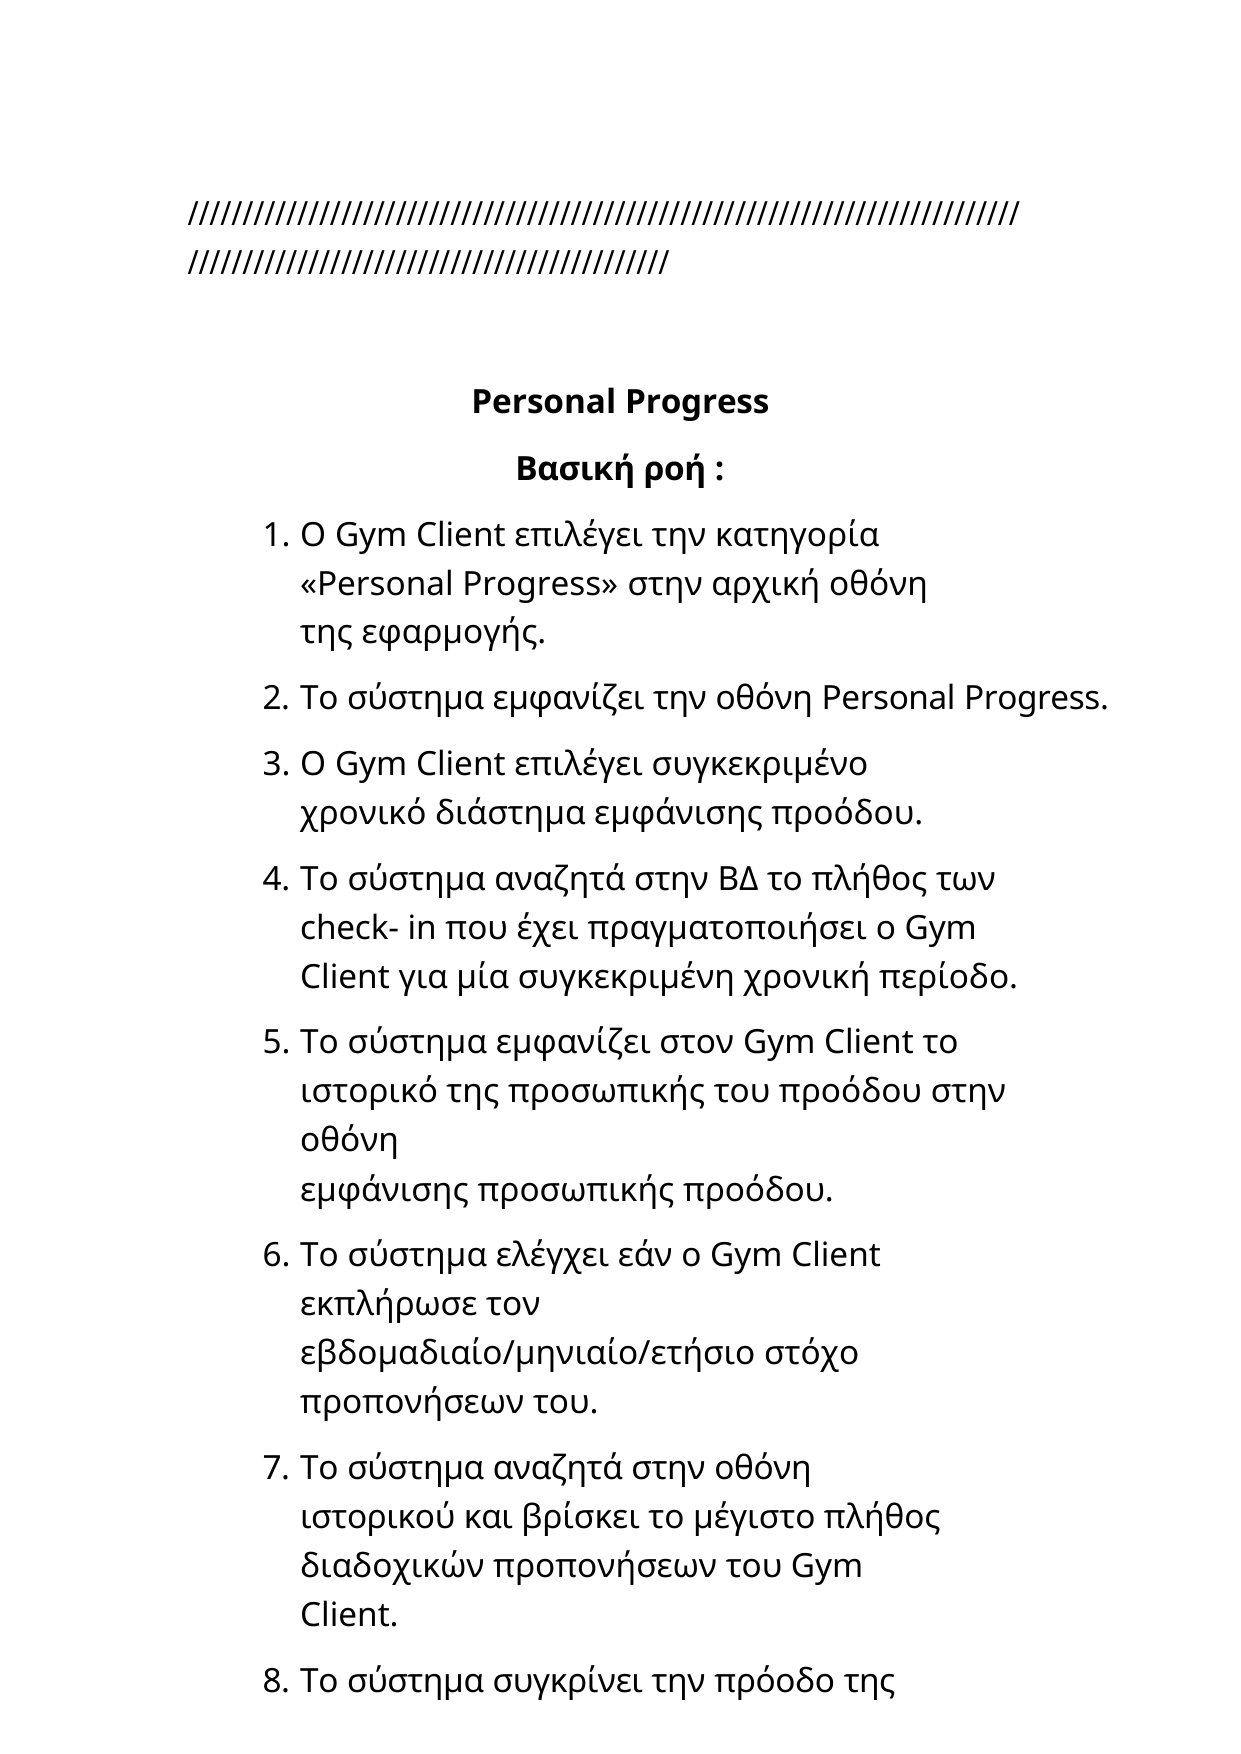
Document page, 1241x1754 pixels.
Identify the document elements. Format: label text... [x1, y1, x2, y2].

list O Gym Client επιλέγει την κατηγορία «Personal Progress» στην αρχική οθόνη της εφαρμογής. [262, 510, 971, 654]
list Το σύστημα εμφανίζει στον Gym Client το ιστορικό της προσωπικής του προόδου στην οθόνη [262, 1018, 1024, 1161]
list Το σύστημα ελέγχει εάν ο Gym Client εκπλήρωσε τον εβδομαδιαίο/μηνιαίο/ετήσιο στόχο προπονήσεων του. [262, 1231, 1002, 1423]
text Βασική ροή : [177, 445, 1063, 490]
list Το σύστημα αναζητά στην οθόνη ιστορικού και βρίσκει το μέγιστο πλήθος διαδοχικών προπονήσεων του Gym Client. [262, 1444, 961, 1636]
list To σύστημα αναζητά στην ΒΔ το πλήθος των check- in που έχει πραγματοποιήσει ο Gym Client για μία συγκεκριμένη χρονική περίοδο. [262, 854, 1038, 998]
list Ο Gym Client επιλέγει συγκεκριμένο χρονικό διάστημα εμφάνισης προόδου. [262, 740, 937, 834]
text Personal Progress [177, 378, 1063, 423]
text //////////////////////////////////////////////////////////////////////////// [187, 190, 1166, 235]
text εμφάνισης προσωπικής προόδου. [300, 1165, 1166, 1211]
list To σύστημα εμφανίζει την οθόνη Personal Progress. [262, 674, 1166, 719]
list Το σύστημα συγκρίνει την πρόοδο της [262, 1656, 1166, 1702]
text //////////////////////////////////////////// [187, 239, 1166, 284]
